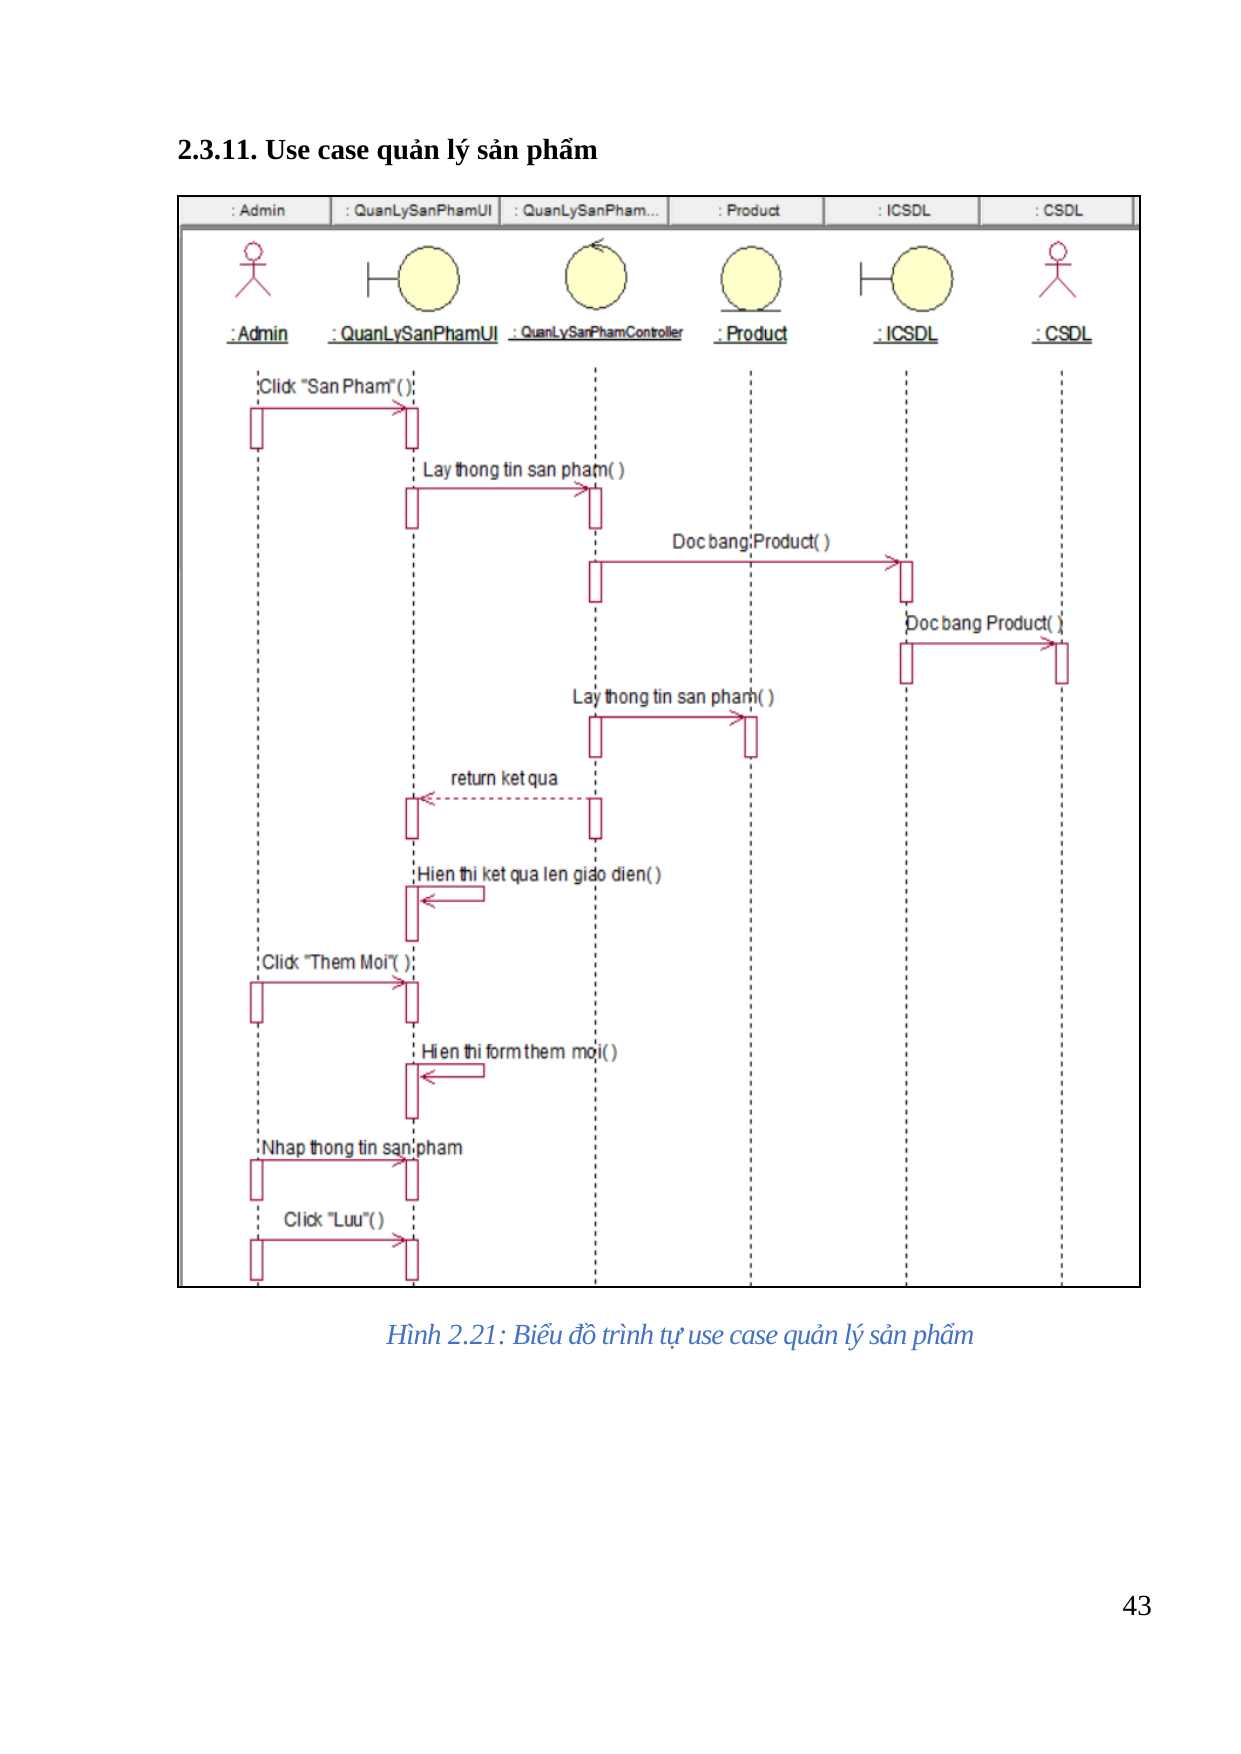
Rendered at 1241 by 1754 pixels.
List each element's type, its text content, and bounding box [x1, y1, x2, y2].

subtitle Use case quản lý sản phẩm [177, 132, 1152, 166]
picture [179, 197, 1139, 1286]
